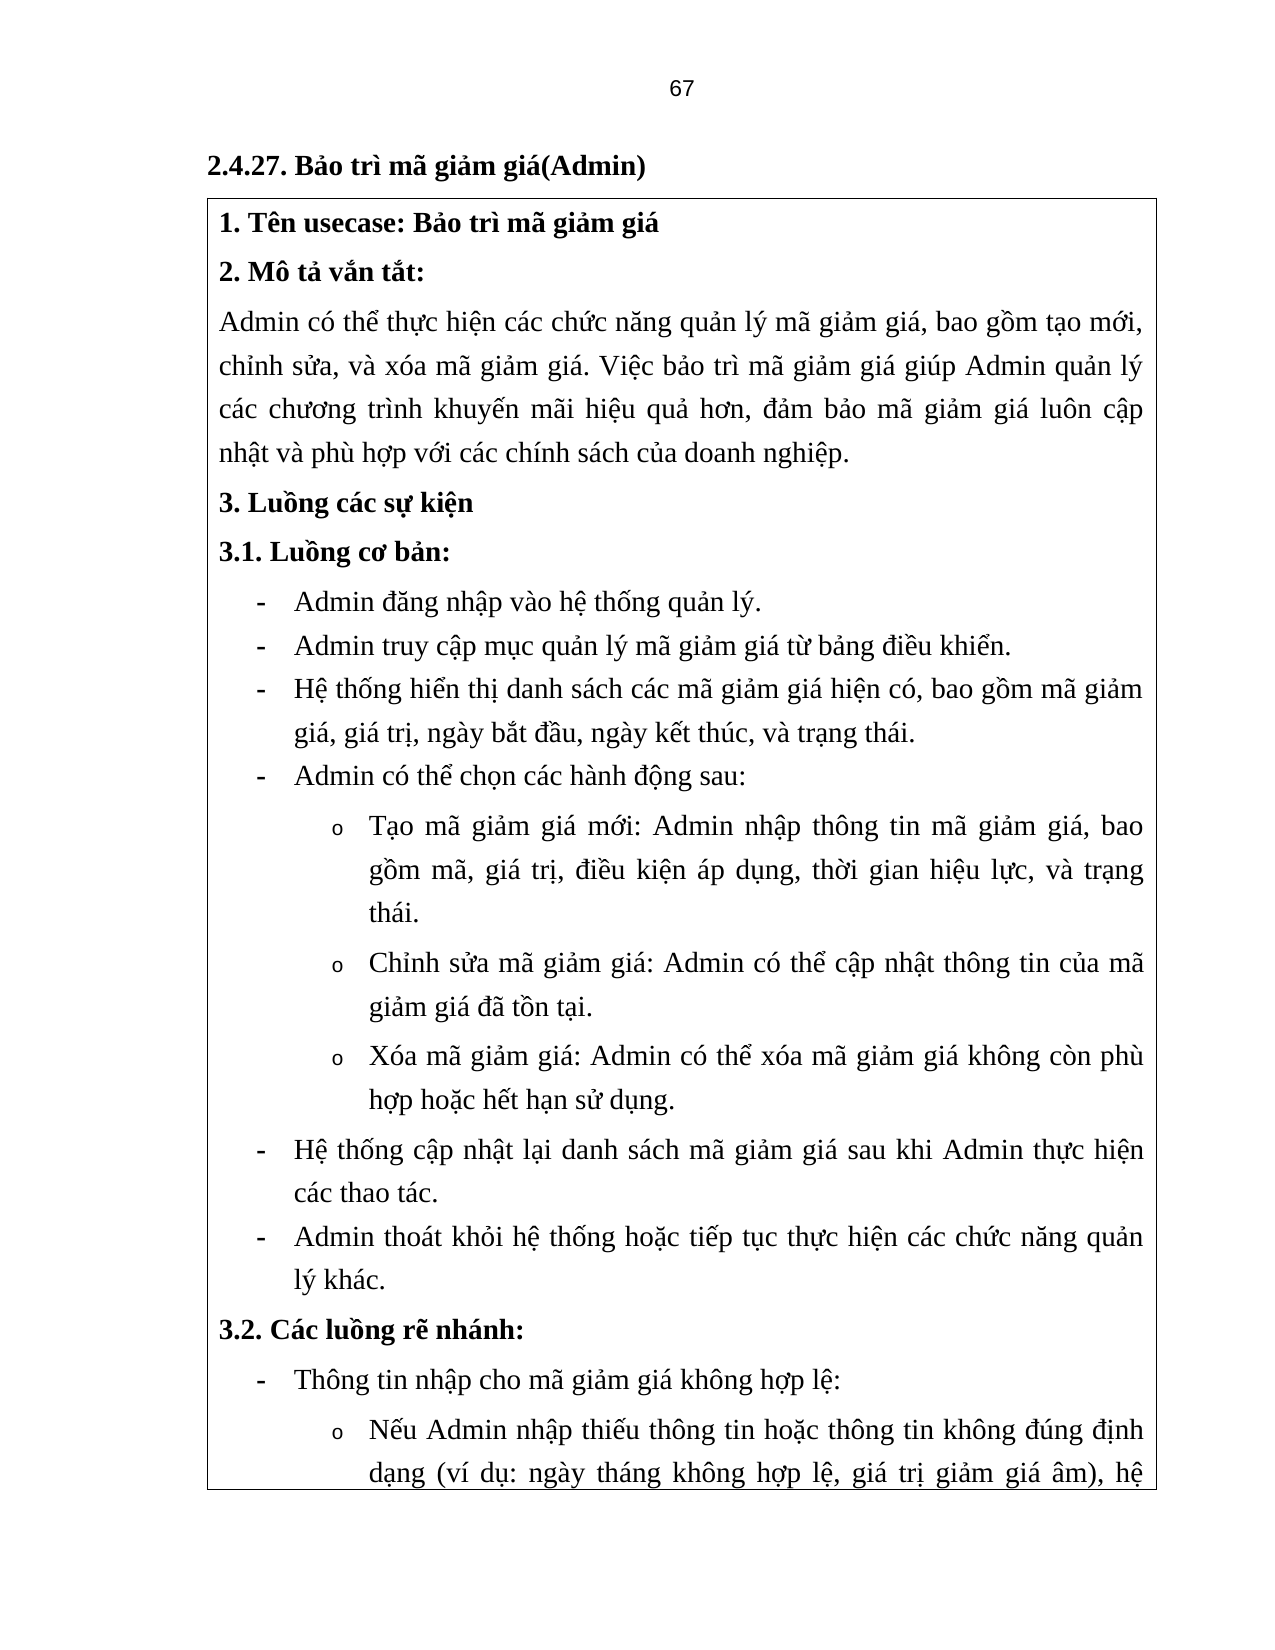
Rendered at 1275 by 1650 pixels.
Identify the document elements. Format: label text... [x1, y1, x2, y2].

subtitle 2.4.27. Bảo trì mã giảm giá(Admin) [207, 148, 1157, 181]
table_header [208, 199, 1156, 1489]
